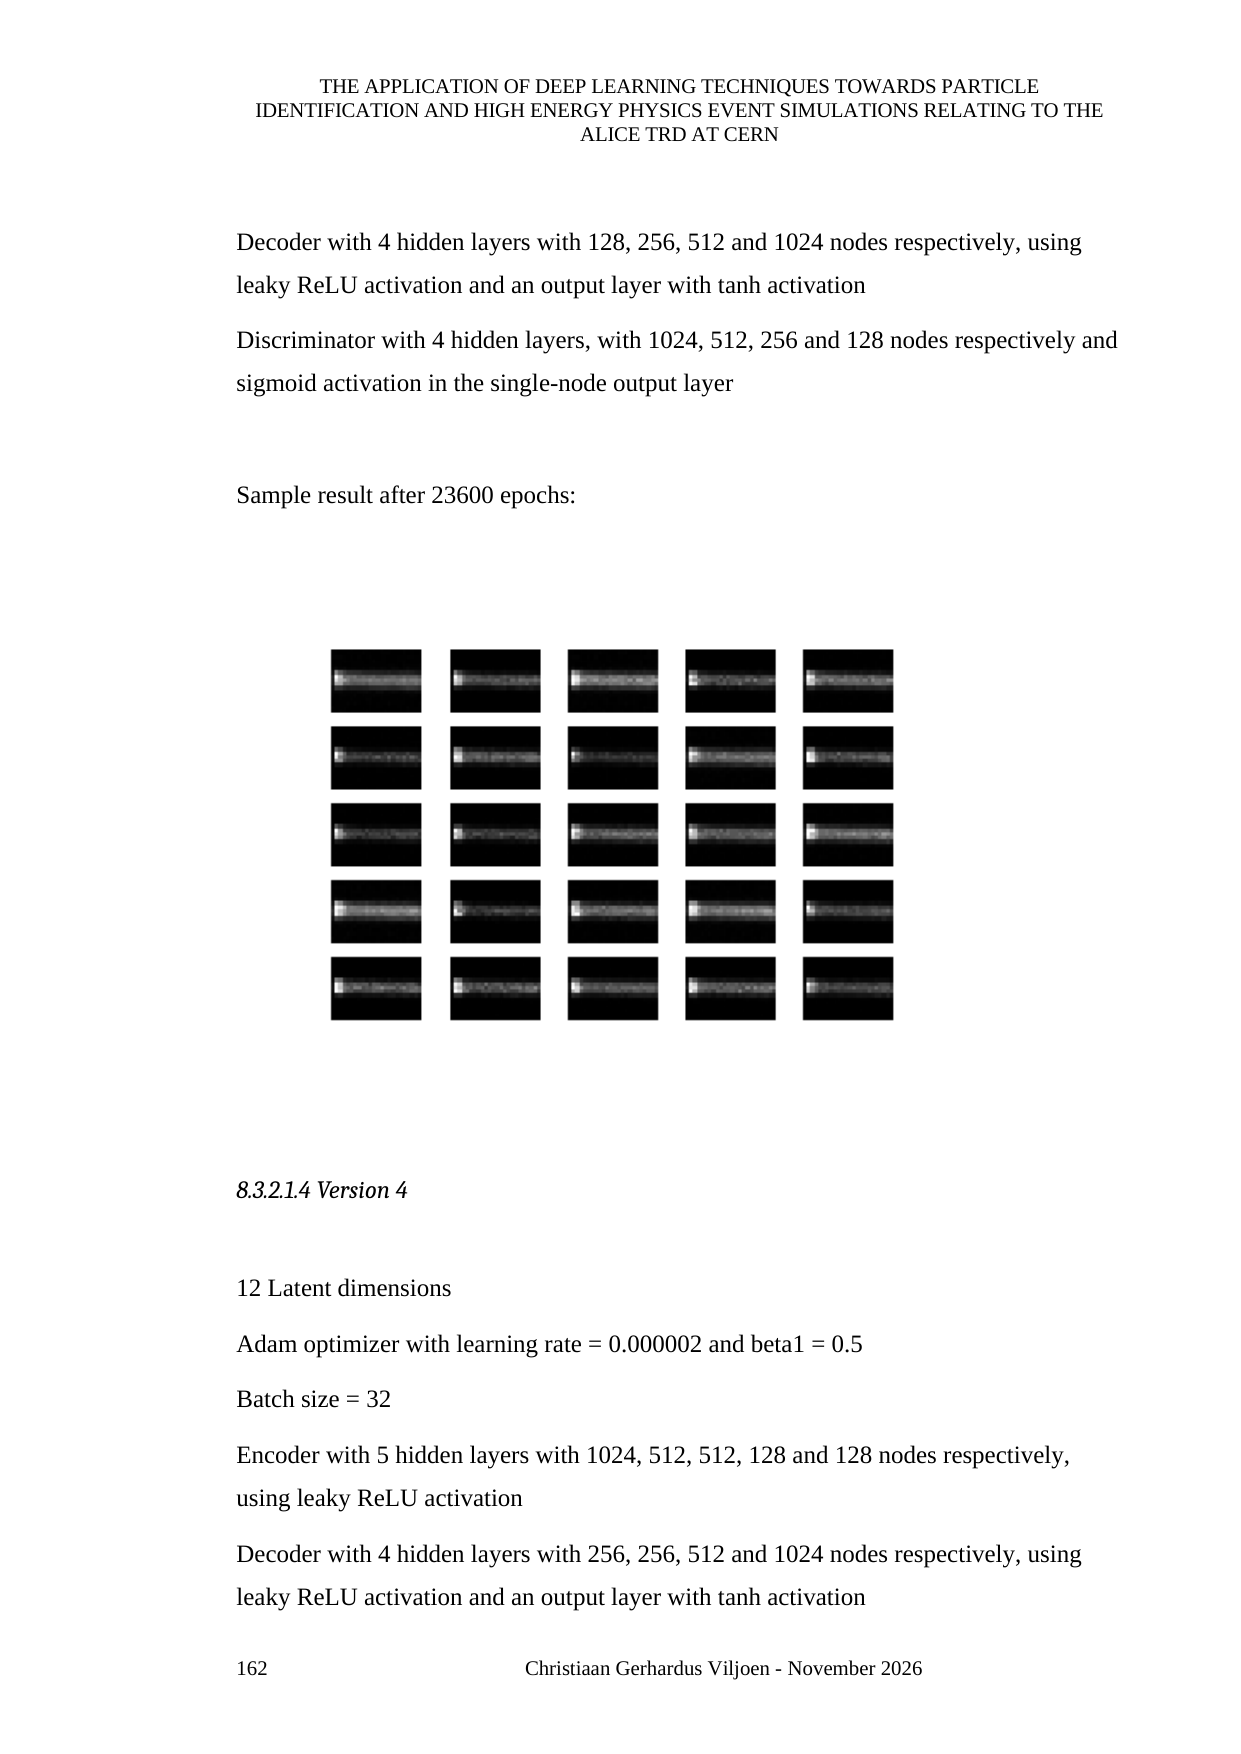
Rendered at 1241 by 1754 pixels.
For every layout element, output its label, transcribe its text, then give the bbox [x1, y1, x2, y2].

text Encoder with 5 hidden layers with 1024, 512, 512, 128 and 128 nodes respectively, using leaky ReLU activation [236, 1440, 1122, 1512]
text Discriminator with 4 hidden layers, with 1024, 512, 256 and 128 nodes respectively and sigmoid activation in the single-node output layer [236, 325, 1122, 397]
picture [236, 591, 972, 1082]
text Decoder with 4 hidden layers with 256, 256, 512 and 1024 nodes respectively, using leaky ReLU activation and an output layer with tanh activation [236, 1539, 1122, 1611]
text Adam optimizer with learning rate = 0.000002 and beta1 = 0.5 [236, 1329, 1122, 1357]
text 12 Latent dimensions [236, 1273, 1122, 1302]
text Decoder with 4 hidden layers with 128, 256, 512 and 1024 nodes respectively, using leaky ReLU activation and an output layer with tanh activation [236, 227, 1122, 298]
text Batch size = 32 [236, 1384, 1122, 1413]
text Sample result after 23600 epochs: [236, 480, 1122, 508]
subtitle Version 4 [236, 1176, 1122, 1205]
